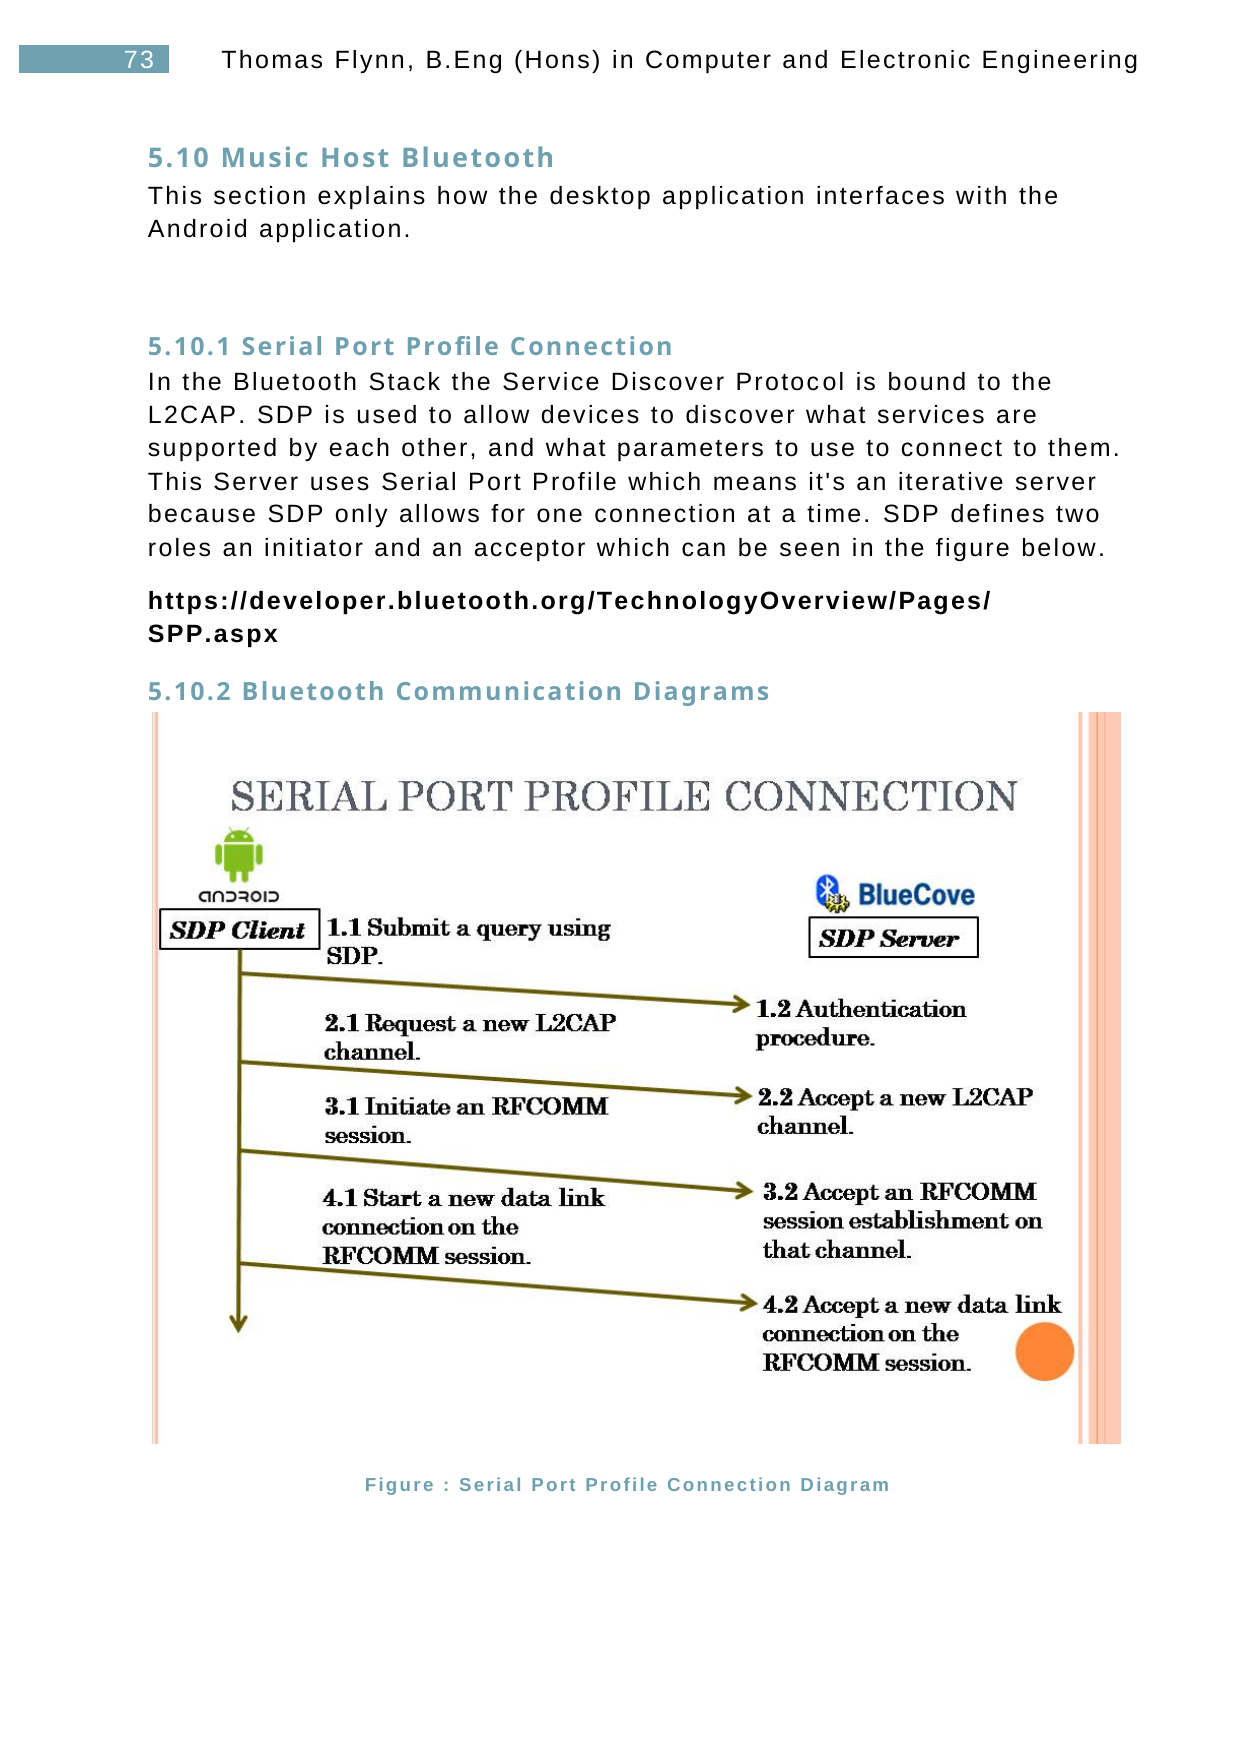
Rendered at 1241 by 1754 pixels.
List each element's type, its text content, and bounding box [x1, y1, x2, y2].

subtitle 5.10 Music Host Bluetooth [148, 139, 1122, 176]
text https://developer.bluetooth.org/TechnologyOverview/Pages/SPP.aspx [148, 586, 1122, 648]
subtitle 5.10.2 Bluetooth Communication Diagrams [148, 673, 1122, 707]
picture [147, 712, 1121, 1444]
text This section explains how the desktop application interfaces with the Android application. [148, 181, 1122, 243]
text In the Bluetooth Stack the Service Discover Protocol is bound to the L2CAP. SDP is used to allow devices to discover what services are supported by each other, and what parameters to use to connect to them. This Server uses Serial Port Profile which means it's an iterative server because SDP only allows for one connection at a time. SDP defines two roles an initiator and an acceptor which can be seen in the figure below. [148, 367, 1122, 561]
subtitle 5.10.1 Serial Port Profile Connection [148, 328, 1122, 362]
